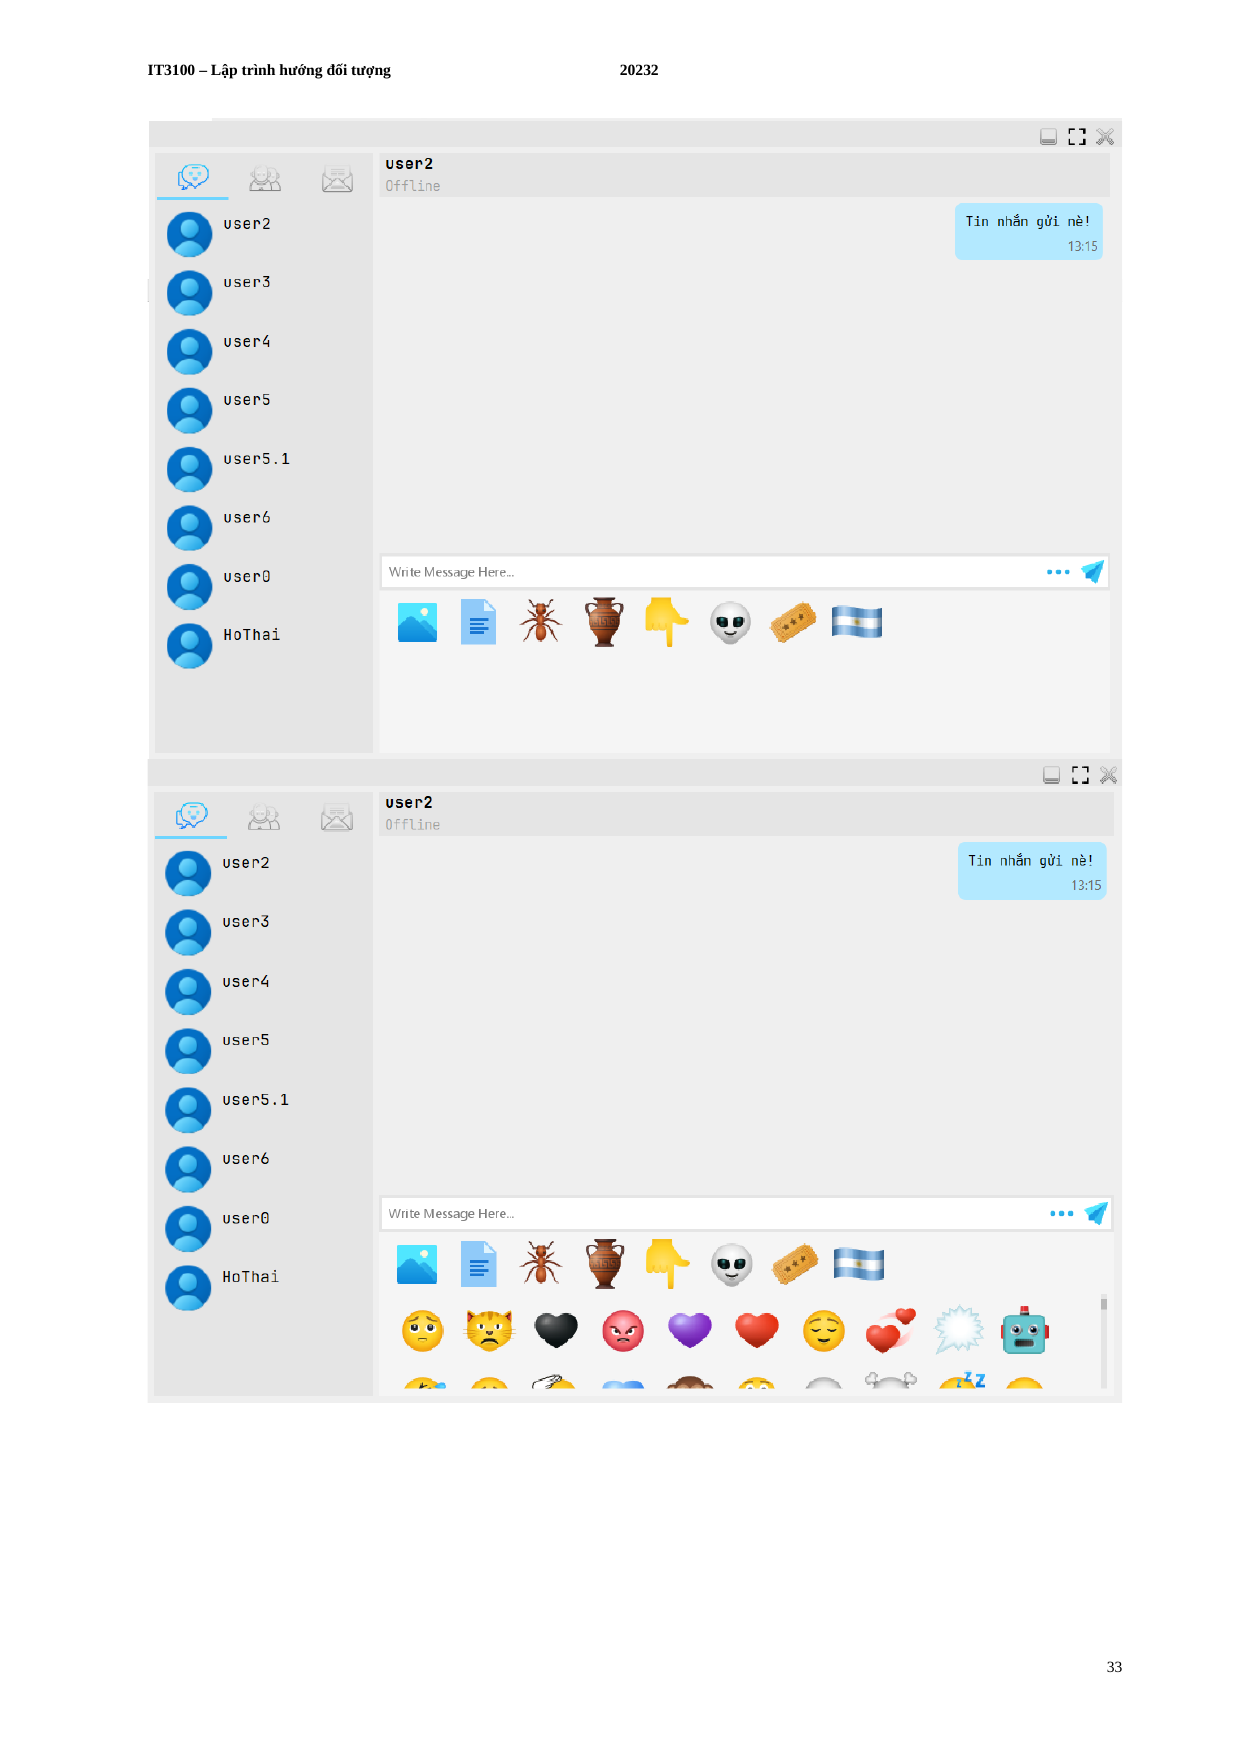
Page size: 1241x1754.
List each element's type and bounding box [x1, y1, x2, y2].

picture [147, 118, 1123, 1403]
